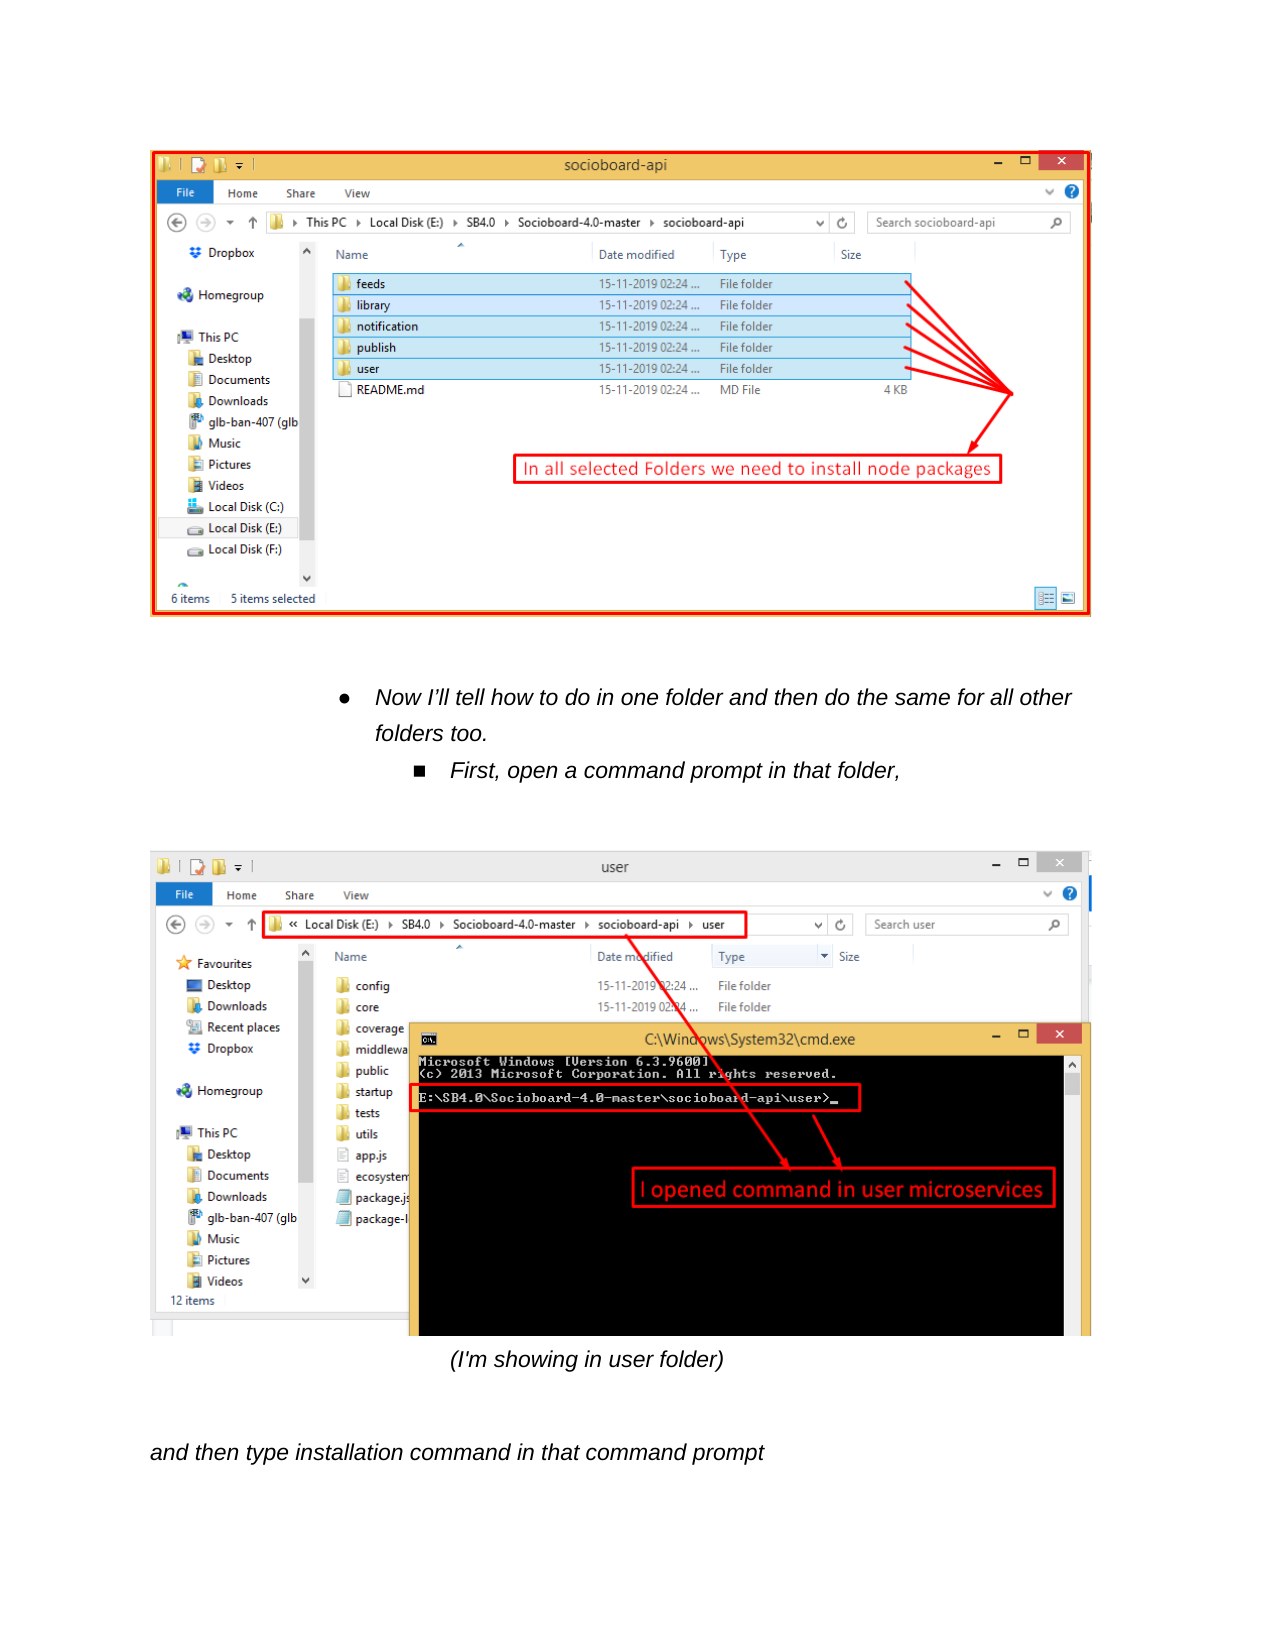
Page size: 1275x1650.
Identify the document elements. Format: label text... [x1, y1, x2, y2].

text and then type installation command in that command prompt [150, 1439, 1125, 1465]
picture [150, 150, 1092, 617]
list First, open a command prompt in that folder, [412, 757, 1125, 783]
list Now I’ll tell how to do in one folder and then do the same for all other folders too. [337, 684, 1125, 747]
picture [150, 850, 1092, 1336]
text (I'm showing in user folder) [450, 1346, 1125, 1372]
